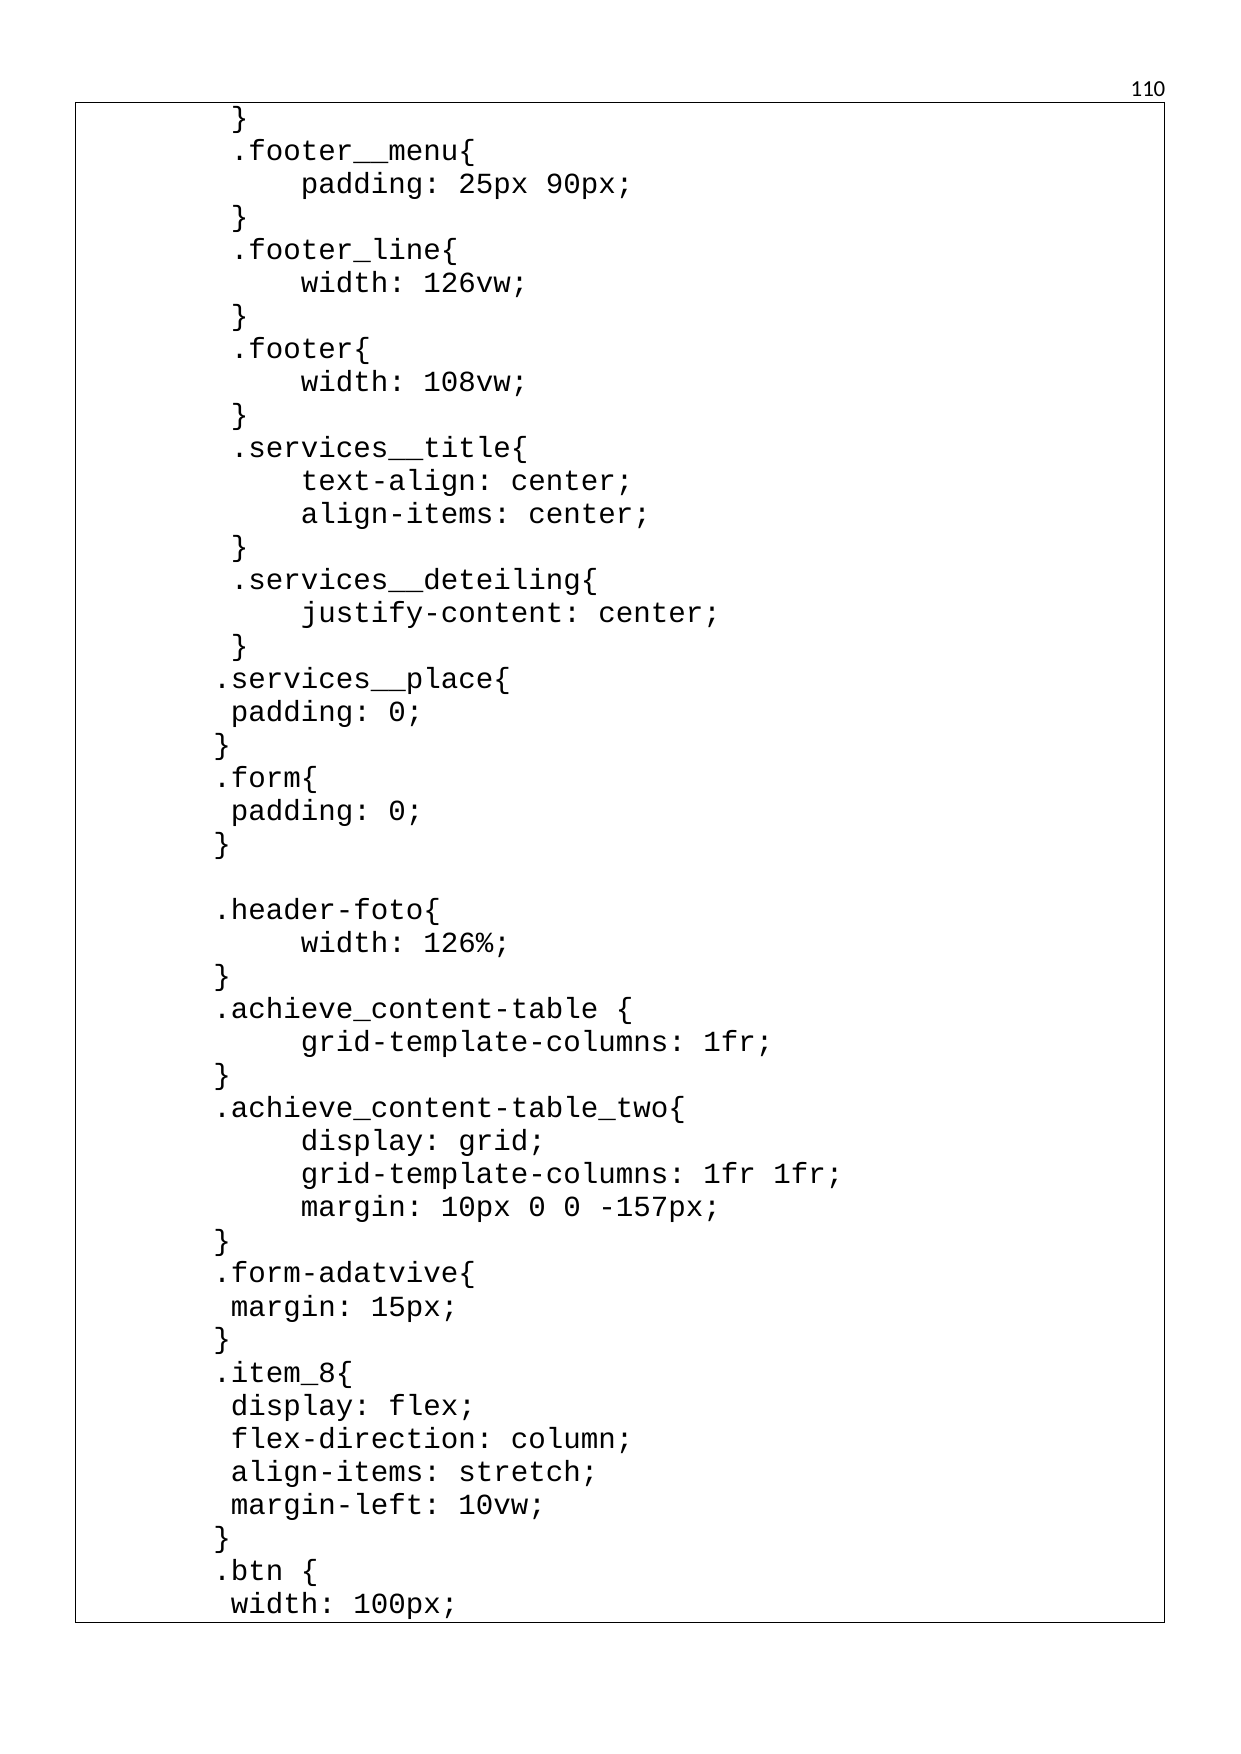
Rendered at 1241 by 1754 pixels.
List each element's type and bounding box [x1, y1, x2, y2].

table_header [76, 103, 1164, 1622]
